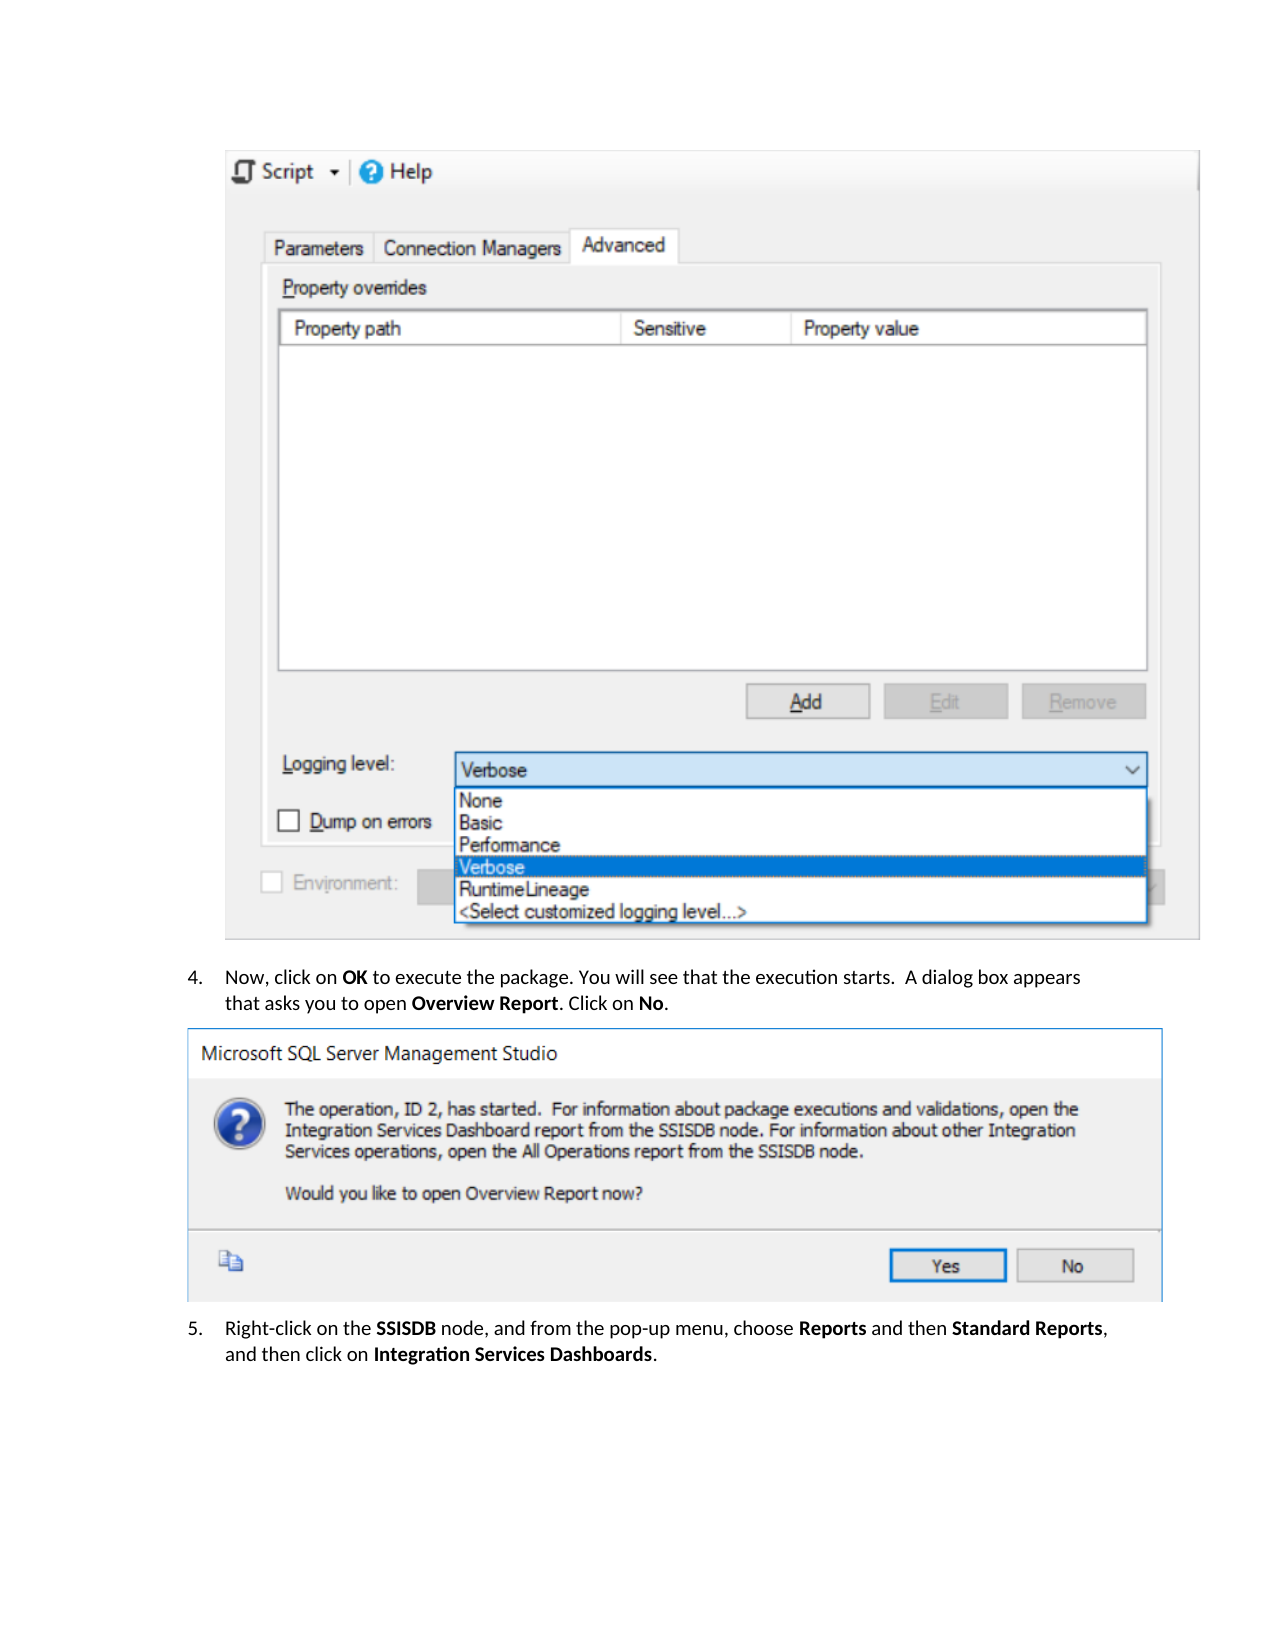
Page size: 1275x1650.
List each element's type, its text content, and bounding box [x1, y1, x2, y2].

list Right-click on the SSISDB node, and from the pop-up menu, choose Reports and then Standard Reports, and then click on Integration Services Dashboards. [187, 1315, 1120, 1366]
picture [225, 150, 1200, 940]
picture [187, 1028, 1163, 1302]
list Now, click on OK to execute the package. You will see that the execution starts. A dialog box appears that asks you to open Overview Report. Click on No. [187, 964, 1120, 1016]
